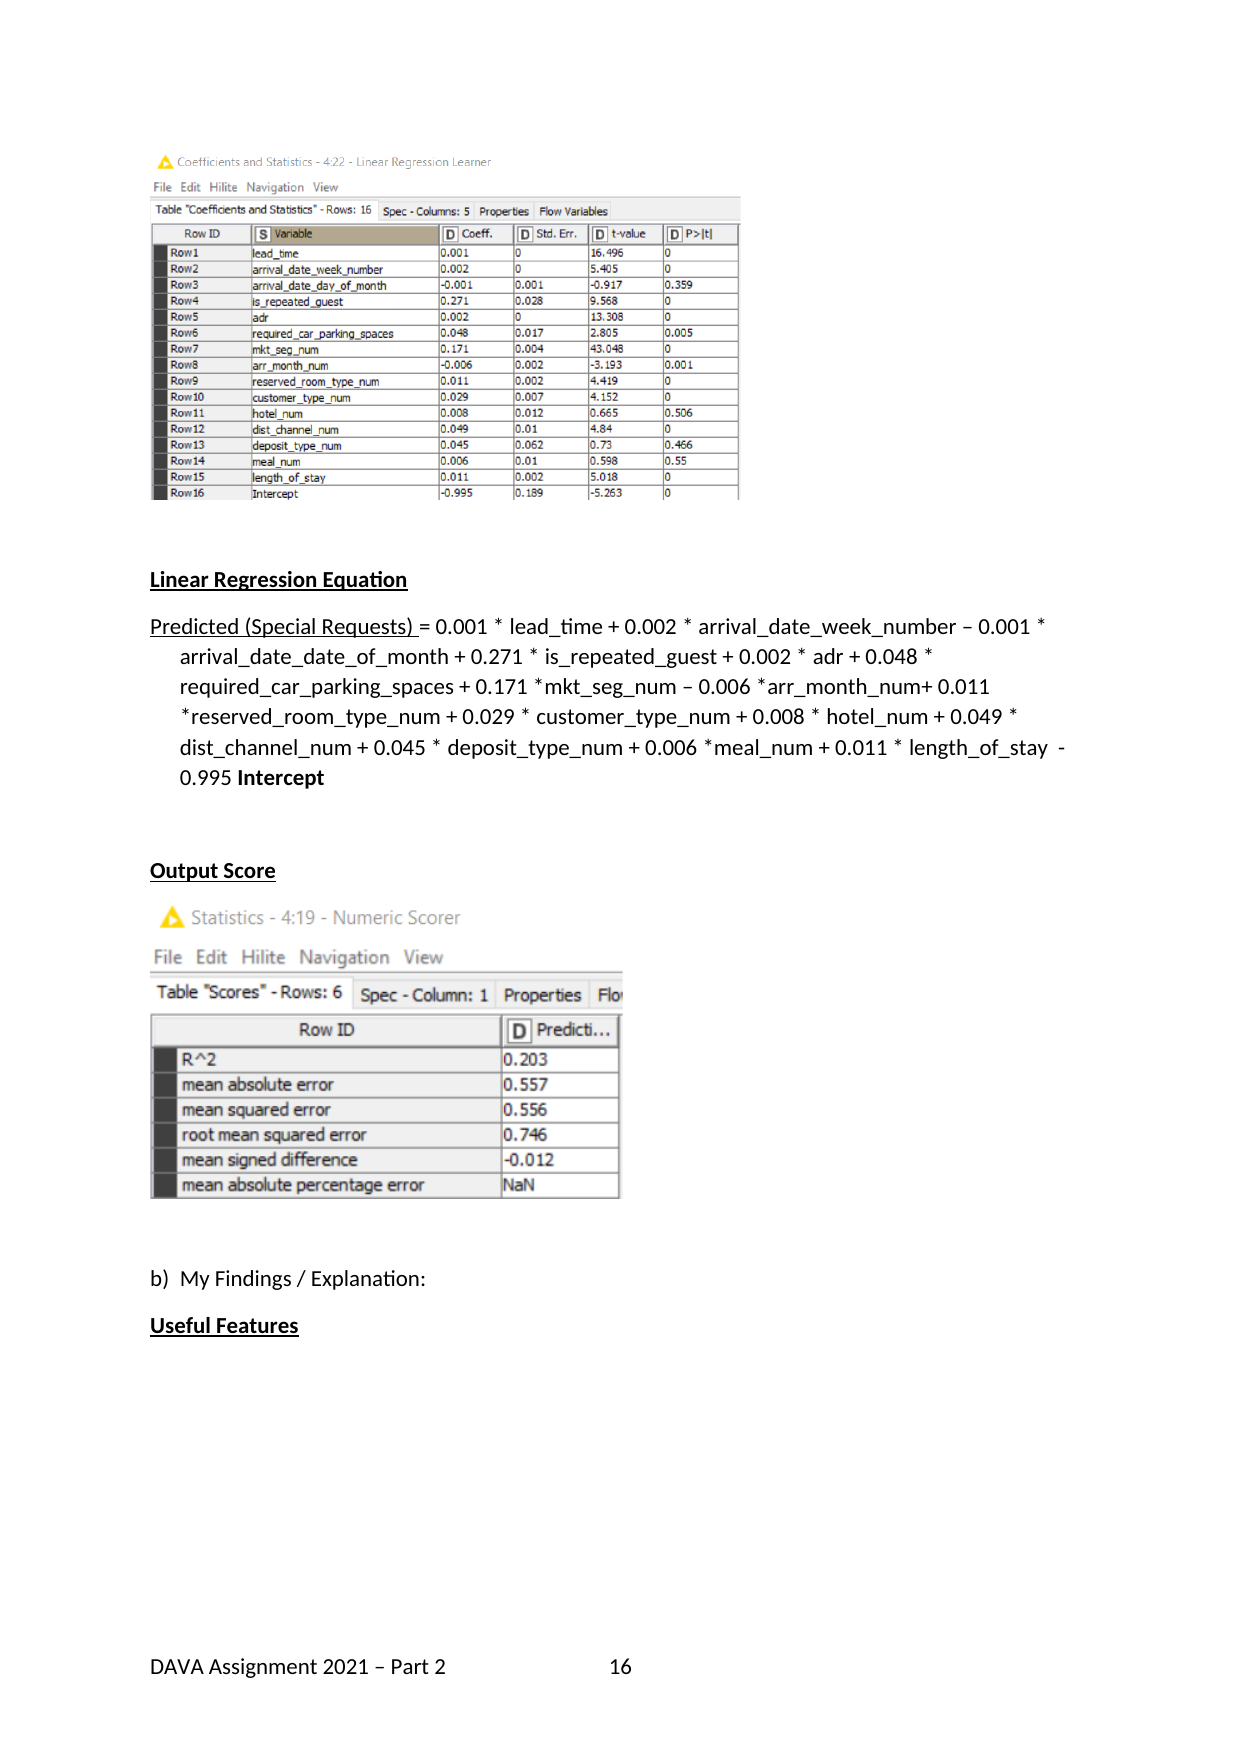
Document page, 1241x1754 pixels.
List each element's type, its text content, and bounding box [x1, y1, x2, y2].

picture [150, 150, 741, 500]
text b) My Findings / Explanation: [150, 1264, 1090, 1292]
text Linear Regression Equation [150, 565, 1090, 593]
text Output Score [150, 857, 1090, 884]
text Useful Features [150, 1311, 1090, 1339]
picture [150, 903, 623, 1199]
text Predicted (Special Requests) = 0.001 * lead_time + 0.002 * arrival_date_week_number – 0.001 * arrival_date_date_of_month + 0.271 * is_repeated_guest + 0.002 * adr + 0.048 * required_car_parking_spaces + 0.171 *mkt_seg_num – 0.006 *arr_month_num+ 0.011 *reserved_room_type_num + 0.029 * customer_type_num + 0.008 * hotel_num + 0.049 * dist_channel_num + 0.045 * deposit_type_num + 0.006 *meal_num + 0.011 * length_of_stay - 0.995 Intercept [150, 612, 1090, 791]
